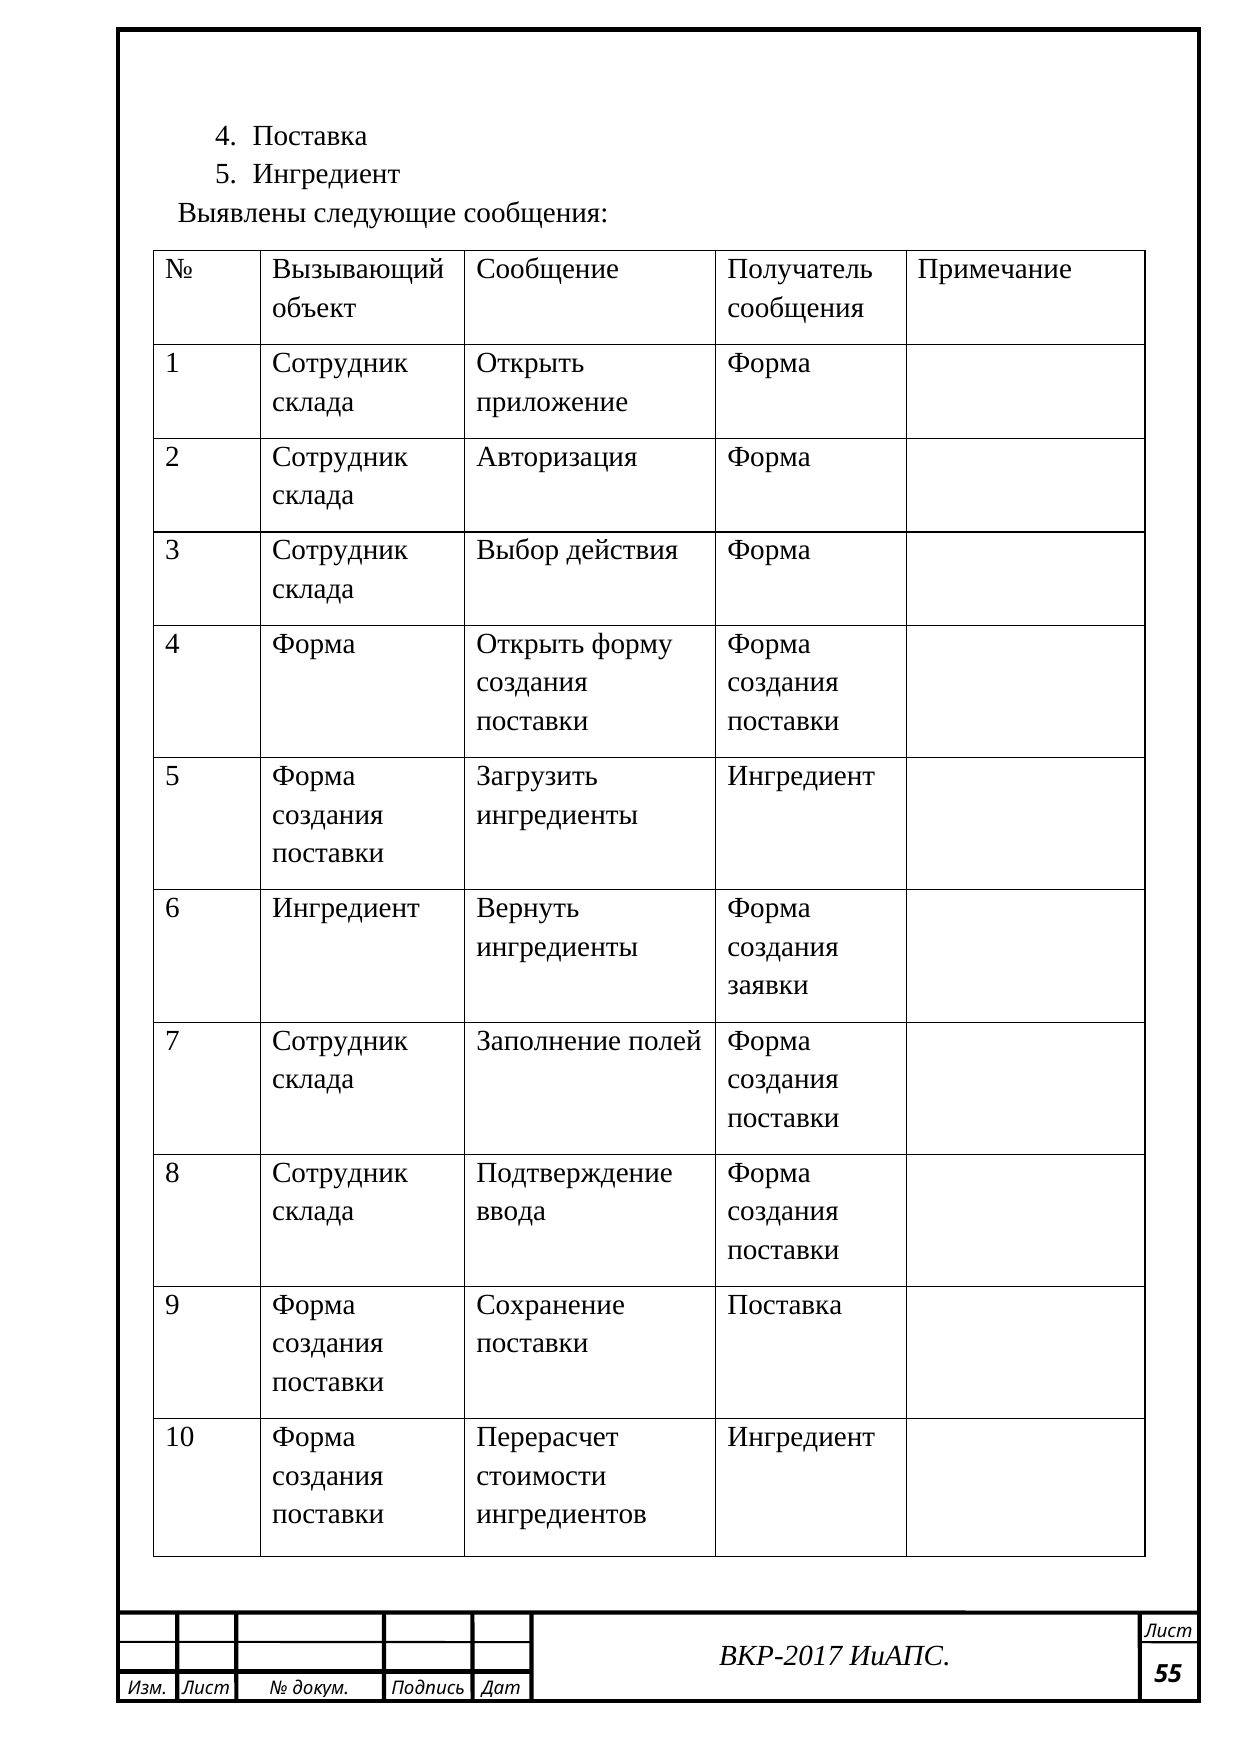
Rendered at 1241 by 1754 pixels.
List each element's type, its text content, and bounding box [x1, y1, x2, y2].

table_cell Сотрудник склада [261, 345, 464, 438]
table_cell Поставка [716, 1287, 906, 1418]
list Ингредиент [215, 157, 1181, 190]
table_cell 9 [154, 1287, 260, 1418]
table_header Сообщение [465, 251, 715, 344]
table_cell Сотрудник склада [261, 1023, 464, 1154]
table_cell [907, 1419, 1144, 1556]
table_cell 10 [154, 1419, 260, 1556]
table_cell [907, 345, 1144, 438]
table_cell Открыть форму создания поставки [465, 626, 715, 757]
table_cell Форма создания заявки [716, 890, 906, 1022]
table_cell Сотрудник склада [261, 1155, 464, 1286]
table_cell Форма создания поставки [716, 626, 906, 757]
table_cell Сотрудник склада [261, 533, 464, 625]
table_cell Форма создания поставки [261, 758, 464, 889]
table_cell Форма создания поставки [716, 1155, 906, 1286]
table_cell Форма создания поставки [716, 1023, 906, 1154]
table_cell 8 [154, 1155, 260, 1286]
table_cell [907, 626, 1144, 757]
table_cell [907, 1023, 1144, 1154]
table_cell Форма [716, 439, 906, 531]
text Выявлены следующие сообщения: [177, 195, 1181, 229]
table_cell Сотрудник склада [261, 439, 464, 531]
table_cell 3 [154, 533, 260, 625]
table_cell Ингредиент [261, 890, 464, 1022]
list Поставка [215, 118, 1181, 152]
table_cell Открыть приложение [465, 345, 715, 438]
table_header Вызывающий объект [261, 251, 464, 344]
table_header Получатель сообщения [716, 251, 906, 344]
table_cell [907, 533, 1144, 625]
table_cell 7 [154, 1023, 260, 1154]
table_cell Ингредиент [716, 758, 906, 889]
table_cell 5 [154, 758, 260, 889]
table_header № [154, 251, 260, 344]
table_cell Перерасчет стоимости ингредиентов [465, 1419, 715, 1556]
table_cell Форма [716, 533, 906, 625]
table_cell Форма [716, 345, 906, 438]
table_cell [907, 1287, 1144, 1418]
table_cell [907, 890, 1144, 1022]
table_cell [907, 1155, 1144, 1286]
table_cell Ингредиент [716, 1419, 906, 1556]
table_cell Подтверждение ввода [465, 1155, 715, 1286]
table_cell [907, 758, 1144, 889]
table_cell Выбор действия [465, 533, 715, 625]
table_cell Загрузить ингредиенты [465, 758, 715, 889]
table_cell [261, 1419, 464, 1556]
table_cell Заполнение полей [465, 1023, 715, 1154]
table_cell Форма создания поставки [261, 1287, 464, 1418]
table_cell 1 [154, 345, 260, 438]
table_cell 4 [154, 626, 260, 757]
table_cell 6 [154, 890, 260, 1022]
table_cell [907, 439, 1144, 531]
table_cell Форма [261, 626, 464, 757]
table_cell Авторизация [465, 439, 715, 531]
table_header Примечание [907, 251, 1144, 344]
table_cell Вернуть ингредиенты [465, 890, 715, 1022]
table_cell Сохранение поставки [465, 1287, 715, 1418]
table_cell 2 [154, 439, 260, 531]
